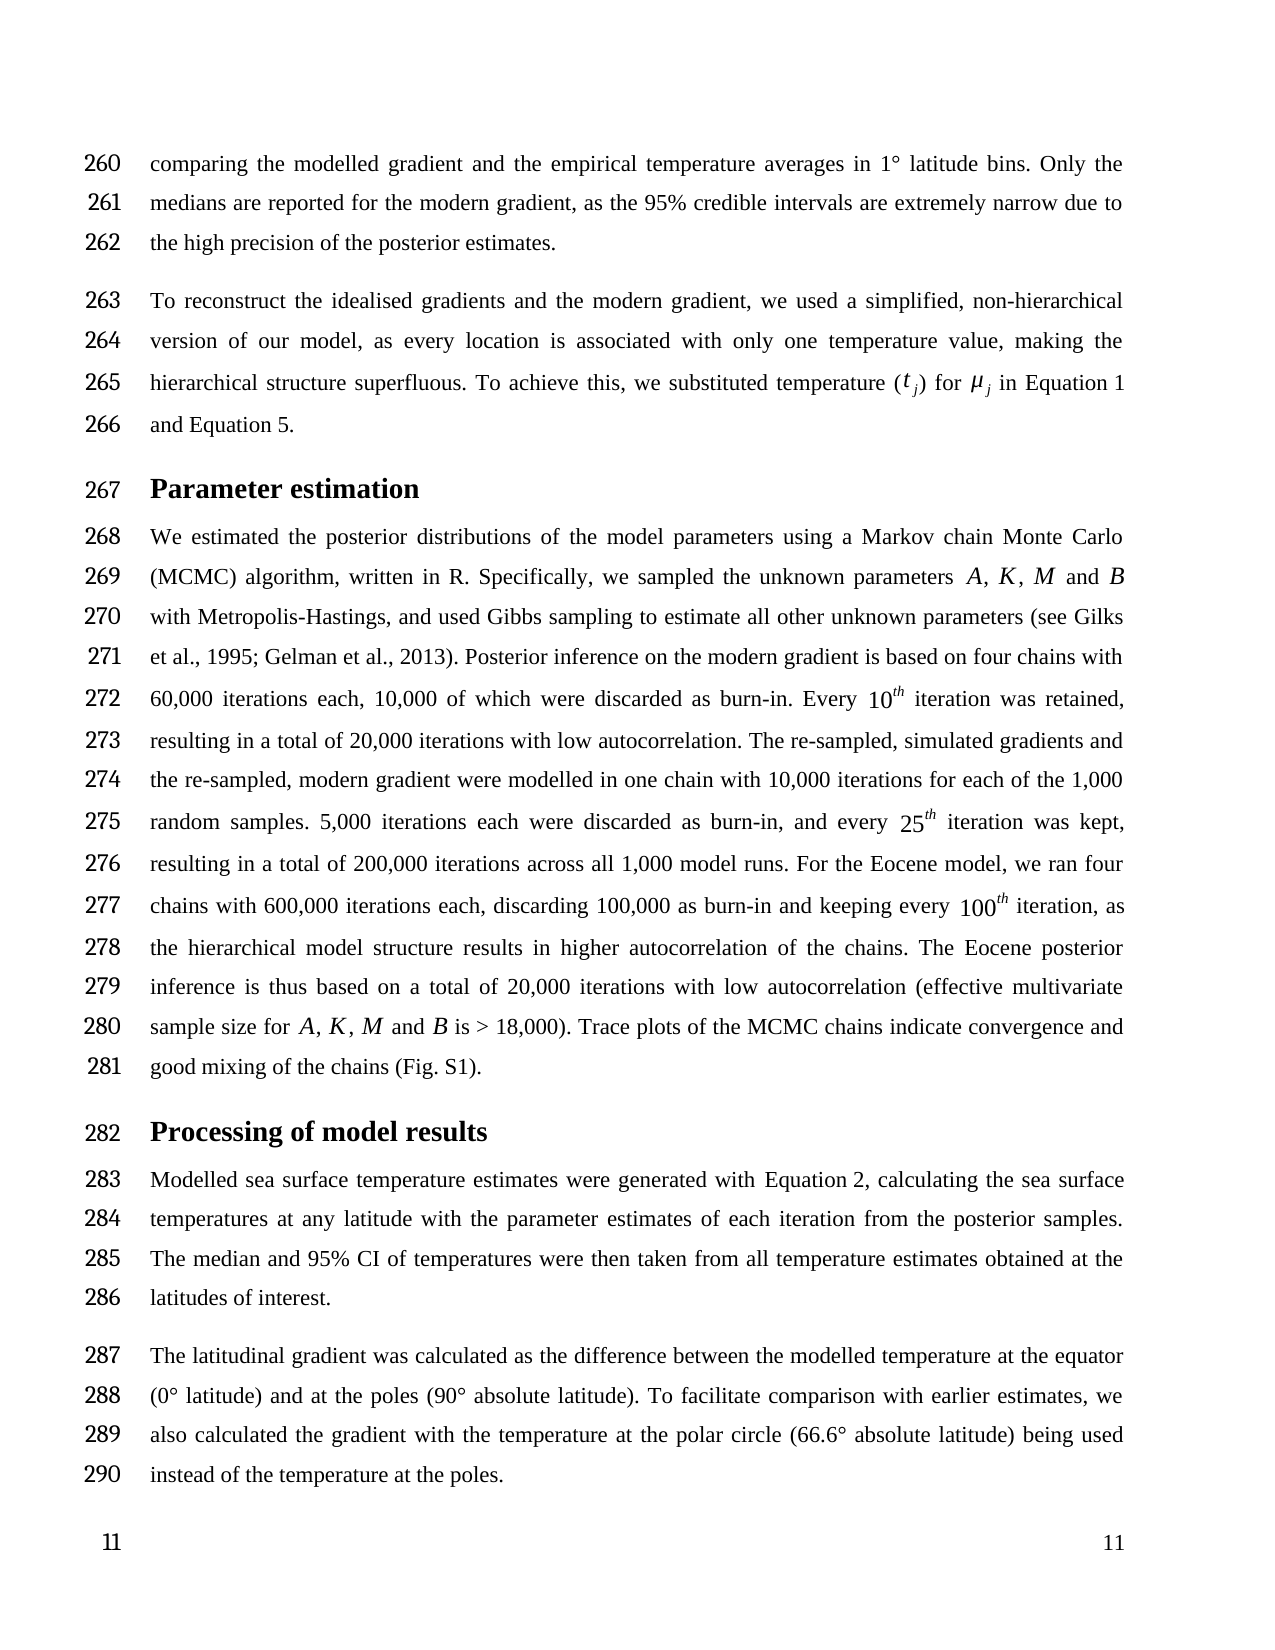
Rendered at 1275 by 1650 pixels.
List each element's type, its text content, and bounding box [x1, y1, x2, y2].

text We estimated the posterior distributions of the model parameters using a Markov chain Monte Carlo (MCMC) algorithm, written in R. Specifically, we sampled the unknown parameters , , and with Metropolis-Hastings, and used Gibbs sampling to estimate all other unknown parameters (see Gilks et al., 1995; Gelman et al., 2013). Posterior inference on the modern gradient is based on four chains with 60,000 iterations each, 10,000 of which were discarded as burn-in. Every iteration was retained, resulting in a total of 20,000 iterations with low autocorrelation. The re-sampled, simulated gradients and the re-sampled, modern gradient were modelled in one chain with 10,000 iterations for each of the 1,000 random samples. 5,000 iterations each were discarded as burn-in, and every iteration was kept, resulting in a total of 200,000 iterations across all 1,000 model runs. For the Eocene model, we ran four chains with 600,000 iterations each, discarding 100,000 as burn-in and keeping every iteration, as the hierarchical model structure results in higher autocorrelation of the chains. The Eocene posterior inference is thus based on a total of 20,000 iterations with low autocorrelation (effective multivariate sample size for , , and is > 18,000). Trace plots of the MCMC chains indicate convergence and good mixing of the chains (Fig. S1). [150, 523, 1125, 1080]
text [150, 150, 1125, 255]
text The latitudinal gradient was calculated as the difference between the modelled temperature at the equator (0° latitude) and at the poles (90° absolute latitude). To facilitate comparison with earlier estimates, we also calculated the gradient with the temperature at the polar circle (66.6° absolute latitude) being used instead of the temperature at the poles. [150, 1343, 1125, 1487]
subtitle Parameter estimation [150, 471, 1125, 504]
text Modelled sea surface temperature estimates were generated with Equation 2, calculating the sea surface temperatures at any latitude with the parameter estimates of each iteration from the posterior samples. The median and 95% CI of temperatures were then taken from all temperature estimates obtained at the latitudes of interest. [150, 1166, 1125, 1311]
text To reconstruct the idealised gradients and the modern gradient, we used a simplified, non-hierarchical version of our model, as every location is associated with only one temperature value, making the hierarchical structure superfluous. To achieve this, we substituted temperature () for in Equation 1 and Equation 5. [150, 287, 1125, 437]
subtitle Processing of model results [150, 1114, 1125, 1147]
